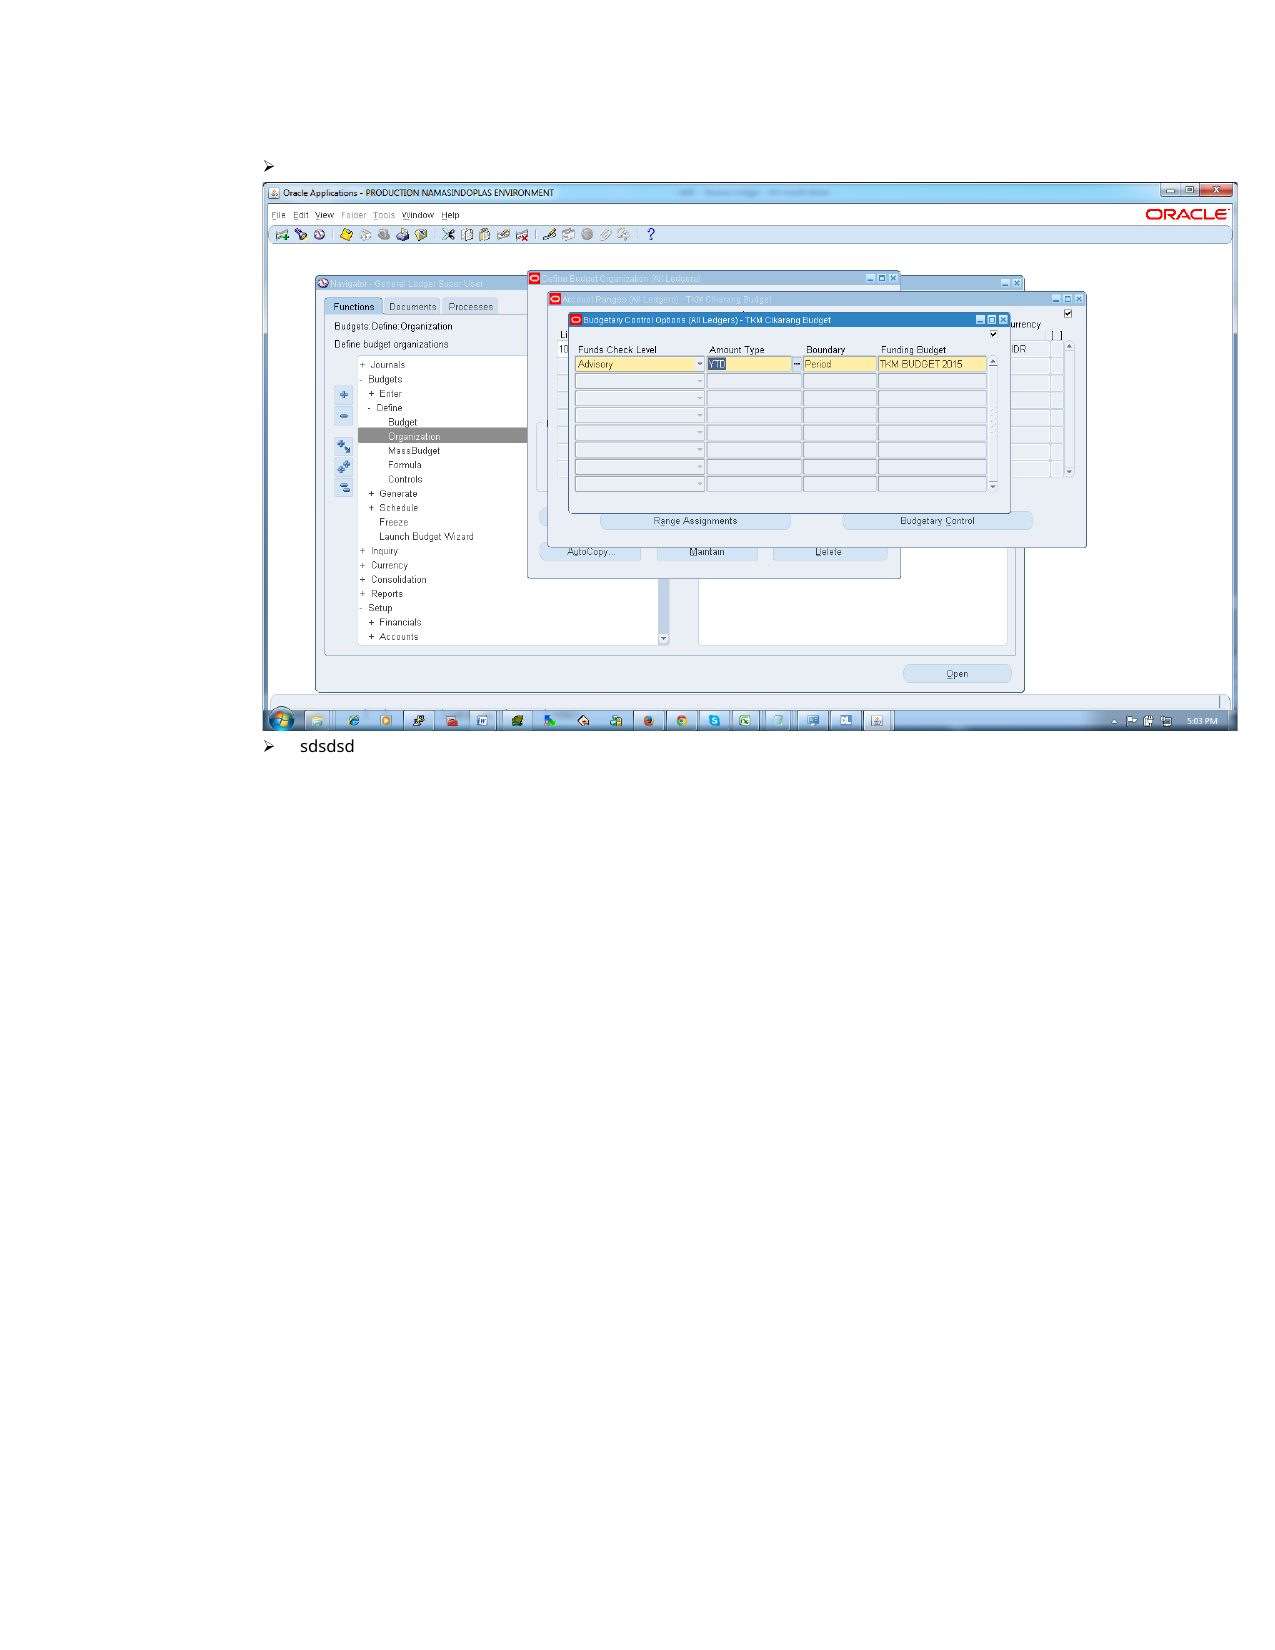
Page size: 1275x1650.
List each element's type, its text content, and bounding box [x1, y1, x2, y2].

picture [262, 182, 1238, 731]
list sdsdsd [262, 734, 1125, 757]
